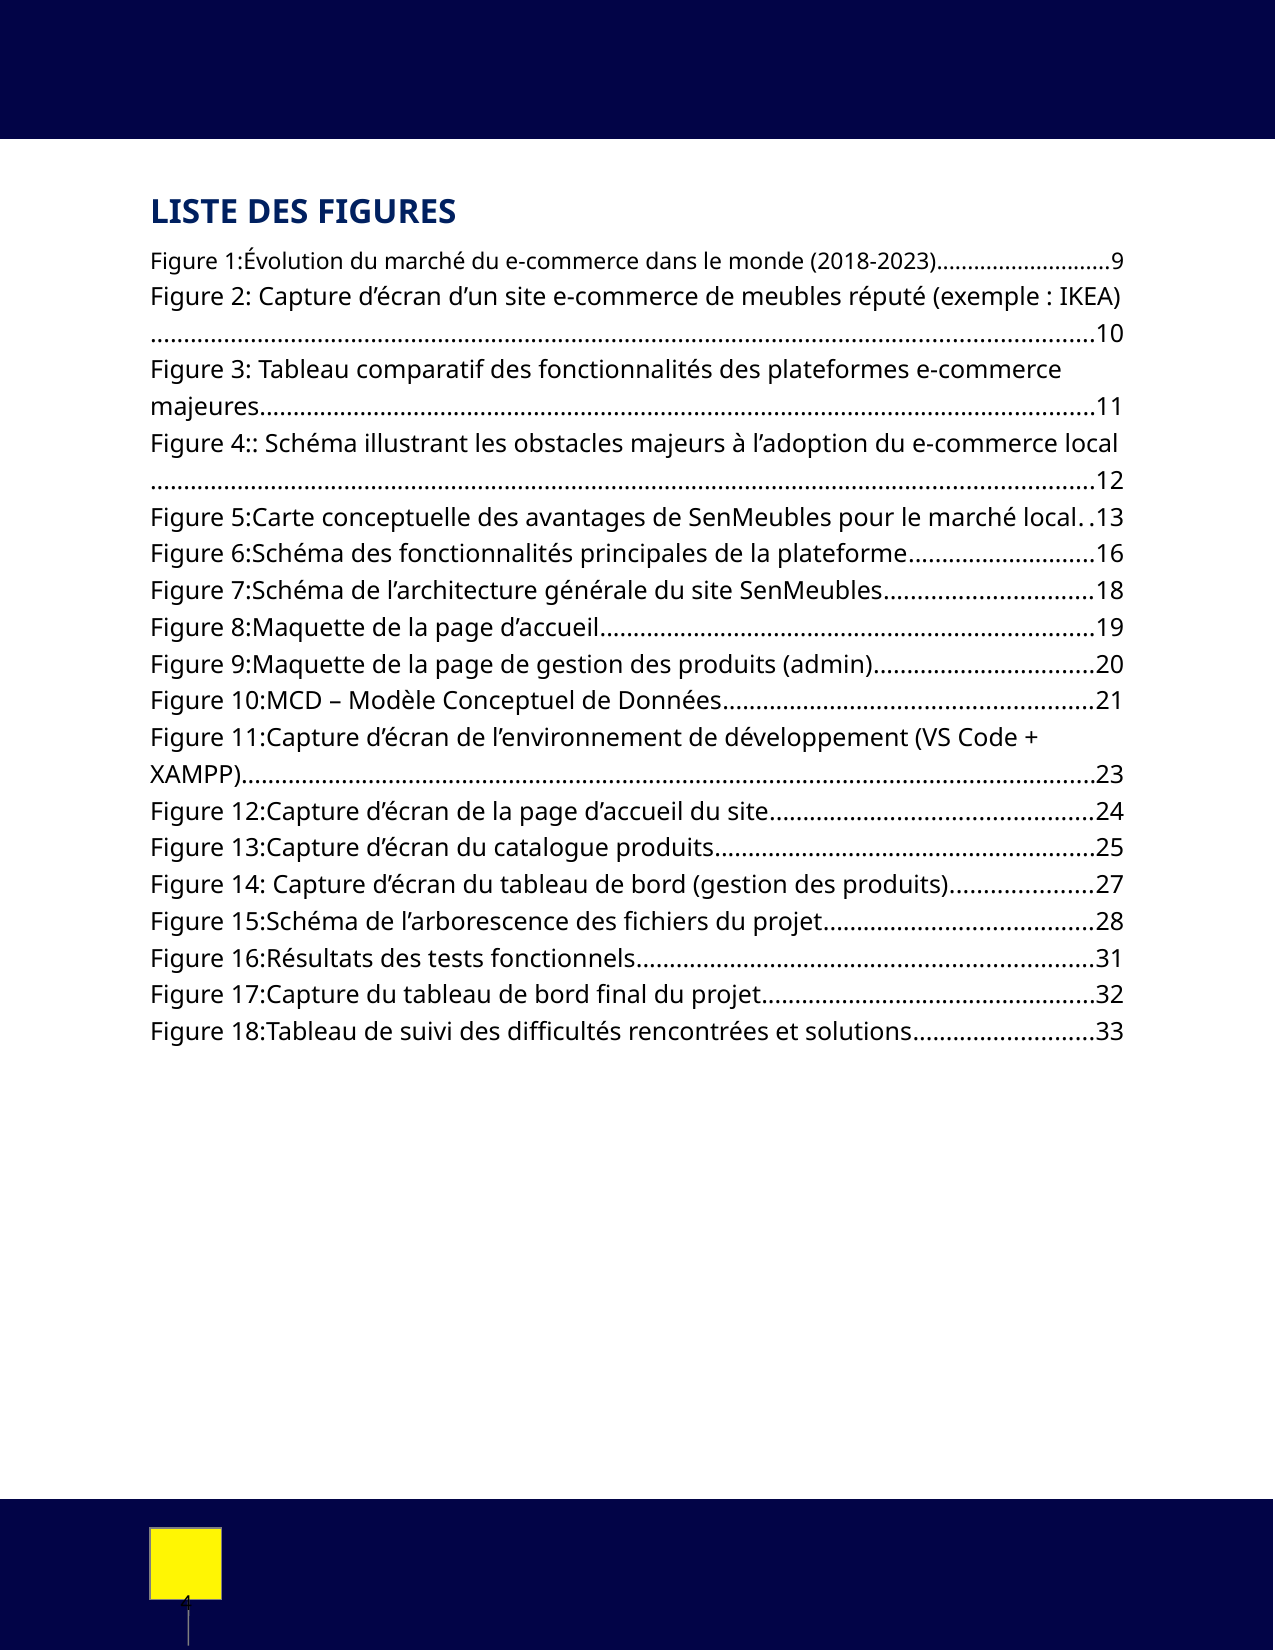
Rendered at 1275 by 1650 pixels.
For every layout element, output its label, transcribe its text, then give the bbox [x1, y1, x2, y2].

text Figure 2: Capture d’écran d’un site e-commerce de meubles réputé (exemple : IKEA) 10 [150, 278, 1125, 349]
text Figure 16:Résultats des tests fonctionnels 31 [150, 940, 1125, 974]
text Figure 4:: Schéma illustrant les obstacles majeurs à l’adoption du e-commerce local 12 [150, 426, 1125, 496]
text Figure 18:Tableau de suivi des difficultés rencontrées et solutions 33 [150, 1014, 1125, 1048]
text Figure 15:Schéma de l’arborescence des fichiers du projet 28 [150, 904, 1125, 938]
text Figure 6:Schéma des fonctionnalités principales de la plateforme 16 [150, 536, 1125, 570]
text Figure 9:Maquette de la page de gestion des produits (admin) 20 [150, 646, 1125, 680]
text Figure 8:Maquette de la page d’accueil 19 [150, 609, 1125, 643]
text Figure 10:MCD – Modèle Conceptuel de Données 21 [150, 683, 1125, 717]
text Figure 3: Tableau comparatif des fonctionnalités des plateformes e-commerce majeures 11 [150, 352, 1125, 423]
text Figure 13:Capture d’écran du catalogue produits 25 [150, 830, 1125, 864]
text Figure 17:Capture du tableau de bord final du projet 32 [150, 977, 1125, 1011]
text Figure 7:Schéma de l’architecture générale du site SenMeubles 18 [150, 573, 1125, 607]
text Figure 5:Carte conceptuelle des avantages de SenMeubles pour le marché local 13 [150, 499, 1125, 533]
text Figure 11:Capture d’écran de l’environnement de développement (VS Code + XAMPP) 23 [150, 720, 1125, 791]
subtitle LISTE DES FIGURES [150, 187, 1125, 233]
text Figure 14: Capture d’écran du tableau de bord (gestion des produits) 27 [150, 867, 1125, 901]
text Figure 12:Capture d’écran de la page d’accueil du site 24 [150, 793, 1125, 827]
text Figure 1:Évolution du marché du e-commerce dans le monde (2018-2023) 9 [150, 245, 1125, 276]
